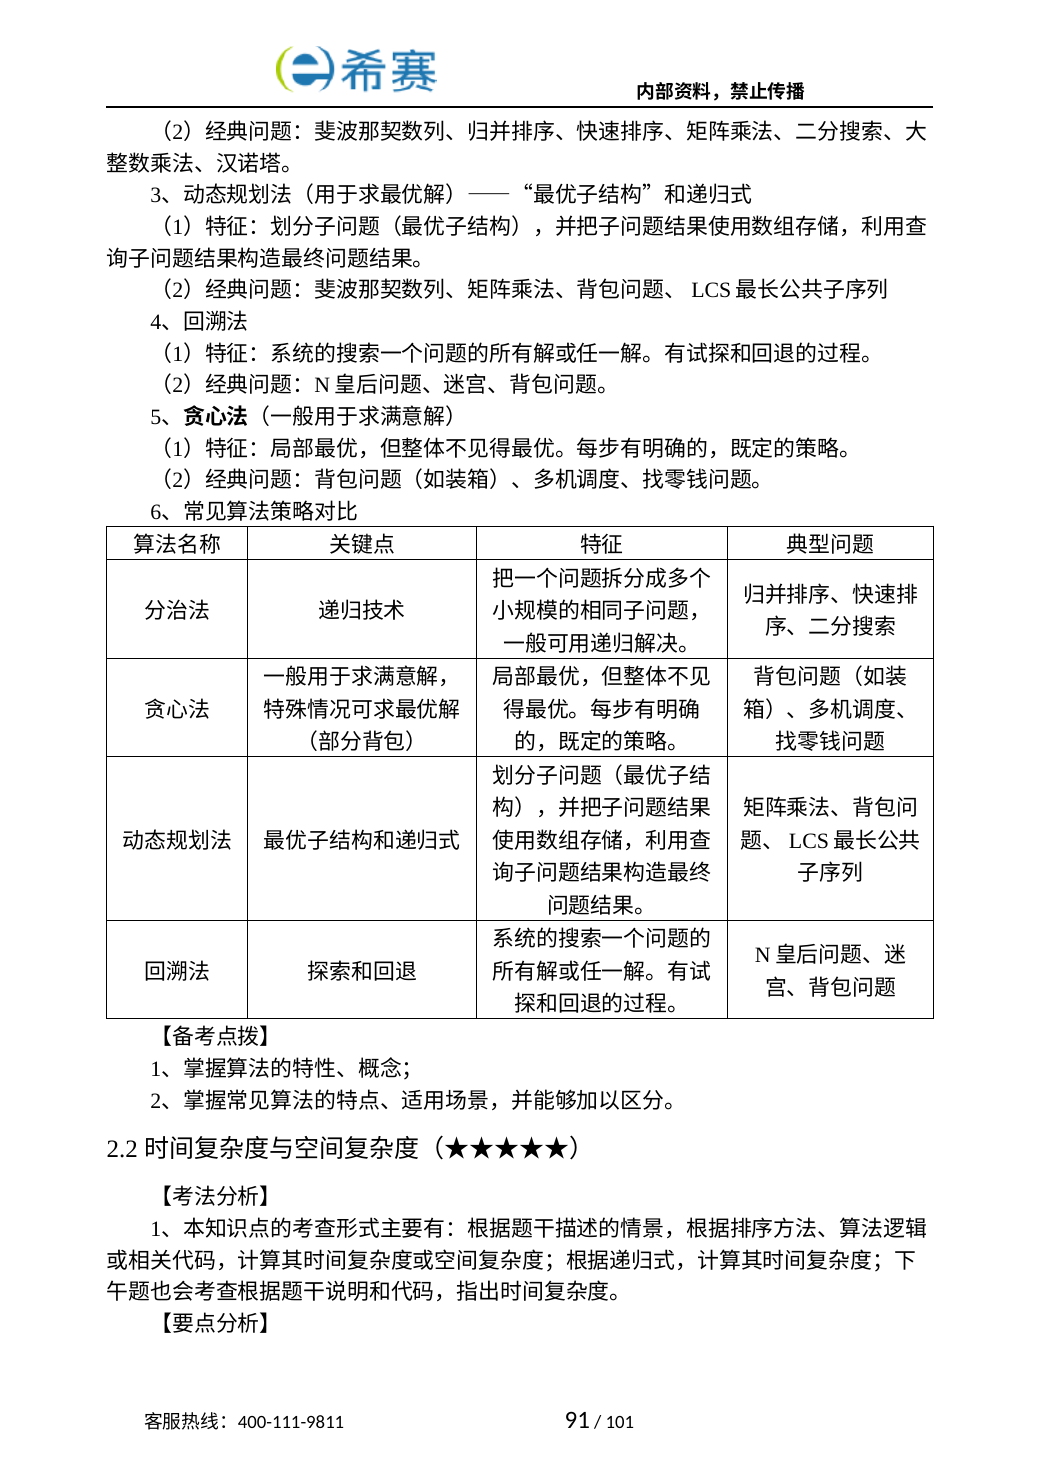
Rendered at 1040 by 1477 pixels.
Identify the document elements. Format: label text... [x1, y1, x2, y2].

text 2、掌握常见算法的特点、适用场景，并能够加以区分。 [106, 1083, 933, 1114]
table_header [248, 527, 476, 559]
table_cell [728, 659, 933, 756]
picture [276, 41, 438, 99]
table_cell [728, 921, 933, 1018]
text （1）特征：局部最优，但整体不见得最优。每步有明确的，既定的策略。 [106, 431, 933, 462]
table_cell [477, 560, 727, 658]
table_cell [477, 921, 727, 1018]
text （1）特征：划分子问题（最优子结构），并把子问题结果使用数组存储，利用查询子问题结果构造最终问题结果。 [106, 209, 933, 272]
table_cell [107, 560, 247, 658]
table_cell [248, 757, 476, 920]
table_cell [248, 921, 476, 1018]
text （2）经典问题：背包问题（如装箱）、多机调度、找零钱问题 [106, 462, 933, 494]
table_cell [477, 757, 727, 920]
text 【备考点拨】 [106, 1019, 933, 1051]
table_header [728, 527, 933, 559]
text （1）特征：系统的搜索一个问题的所有解或任一解。有试探和回退的过程。 [106, 336, 933, 367]
text （2）经典问题：斐波那契数列、矩阵乘法、背包问题、 LCS最长公共子序列 [106, 272, 933, 304]
text 【考法分析】 [106, 1179, 933, 1211]
subtitle 2.2 时间复杂度与空间复杂度（★★★★★） [106, 1114, 933, 1179]
text （2）经典问题：斐波那契数列、归并排序、快速排序、矩阵乘法、二分搜索、大整数乘法、汉诺塔 [106, 114, 933, 177]
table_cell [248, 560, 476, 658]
text 4、回溯法 [106, 304, 933, 336]
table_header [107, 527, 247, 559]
text 【要点分析】 [106, 1306, 933, 1338]
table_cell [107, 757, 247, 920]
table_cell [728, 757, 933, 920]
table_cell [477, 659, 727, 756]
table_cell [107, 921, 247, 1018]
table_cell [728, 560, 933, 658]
text 6、常见算法策略对比 [106, 494, 933, 526]
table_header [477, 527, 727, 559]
text 1、本知识点的考查形式主要有：根据题干描述的情景，根据排序方法、算法逻辑或相关代码，计算其时间复杂度或空间复杂度；根据递归式，计算其时间复杂度；下午题也会考查根据题干说明和代码，指出时间复杂度。 [106, 1211, 933, 1306]
text （2）经典问题：N皇后问题、迷宫、背包问题 [106, 367, 933, 399]
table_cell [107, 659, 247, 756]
text 3、动态规划法（用于求最优解）“最优子结构”和递归式 [106, 177, 933, 209]
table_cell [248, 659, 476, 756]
text 5、贪心法（一般用于求满意解） [106, 399, 933, 431]
text 1、掌握算法的特性、概念； [106, 1051, 933, 1083]
